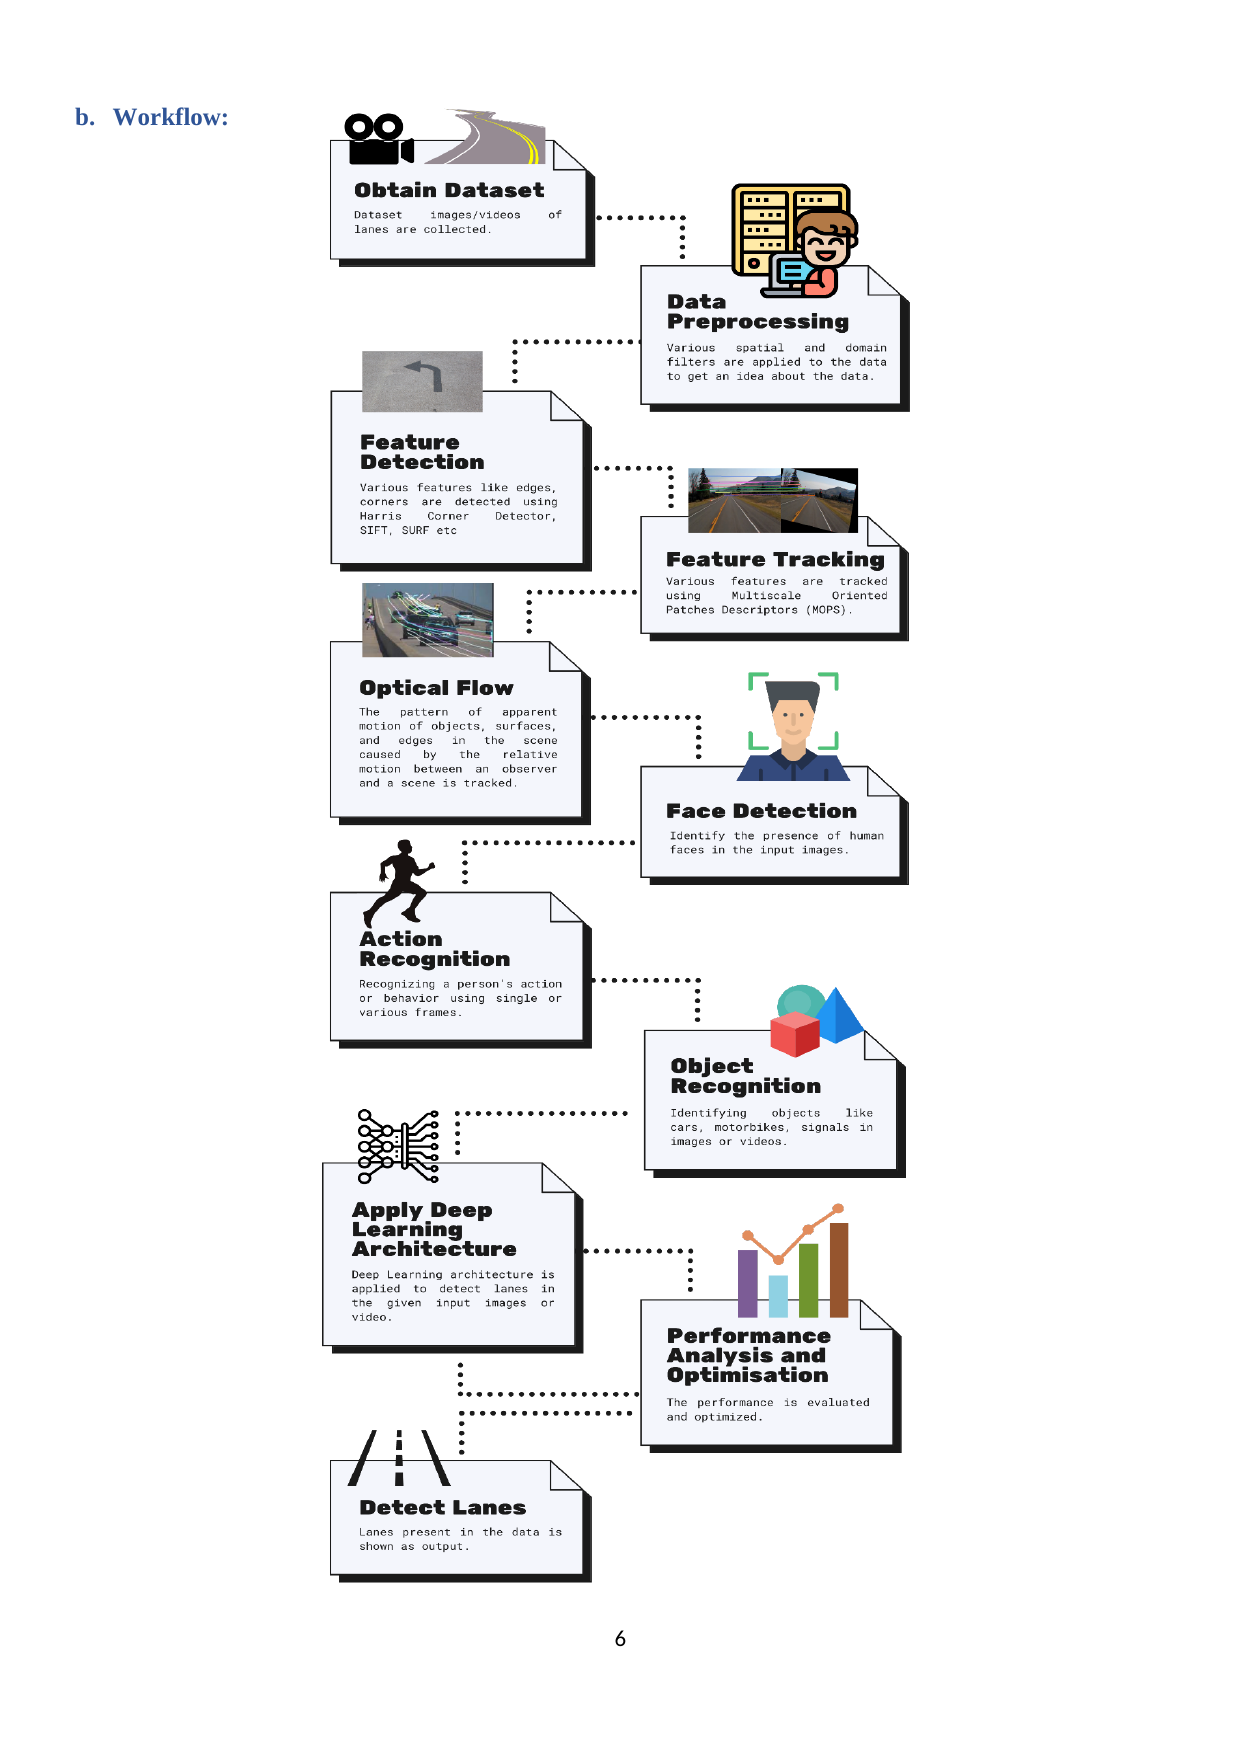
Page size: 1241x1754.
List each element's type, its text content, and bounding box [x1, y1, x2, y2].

picture [313, 459, 918, 1590]
list Workflow: [75, 102, 1165, 130]
